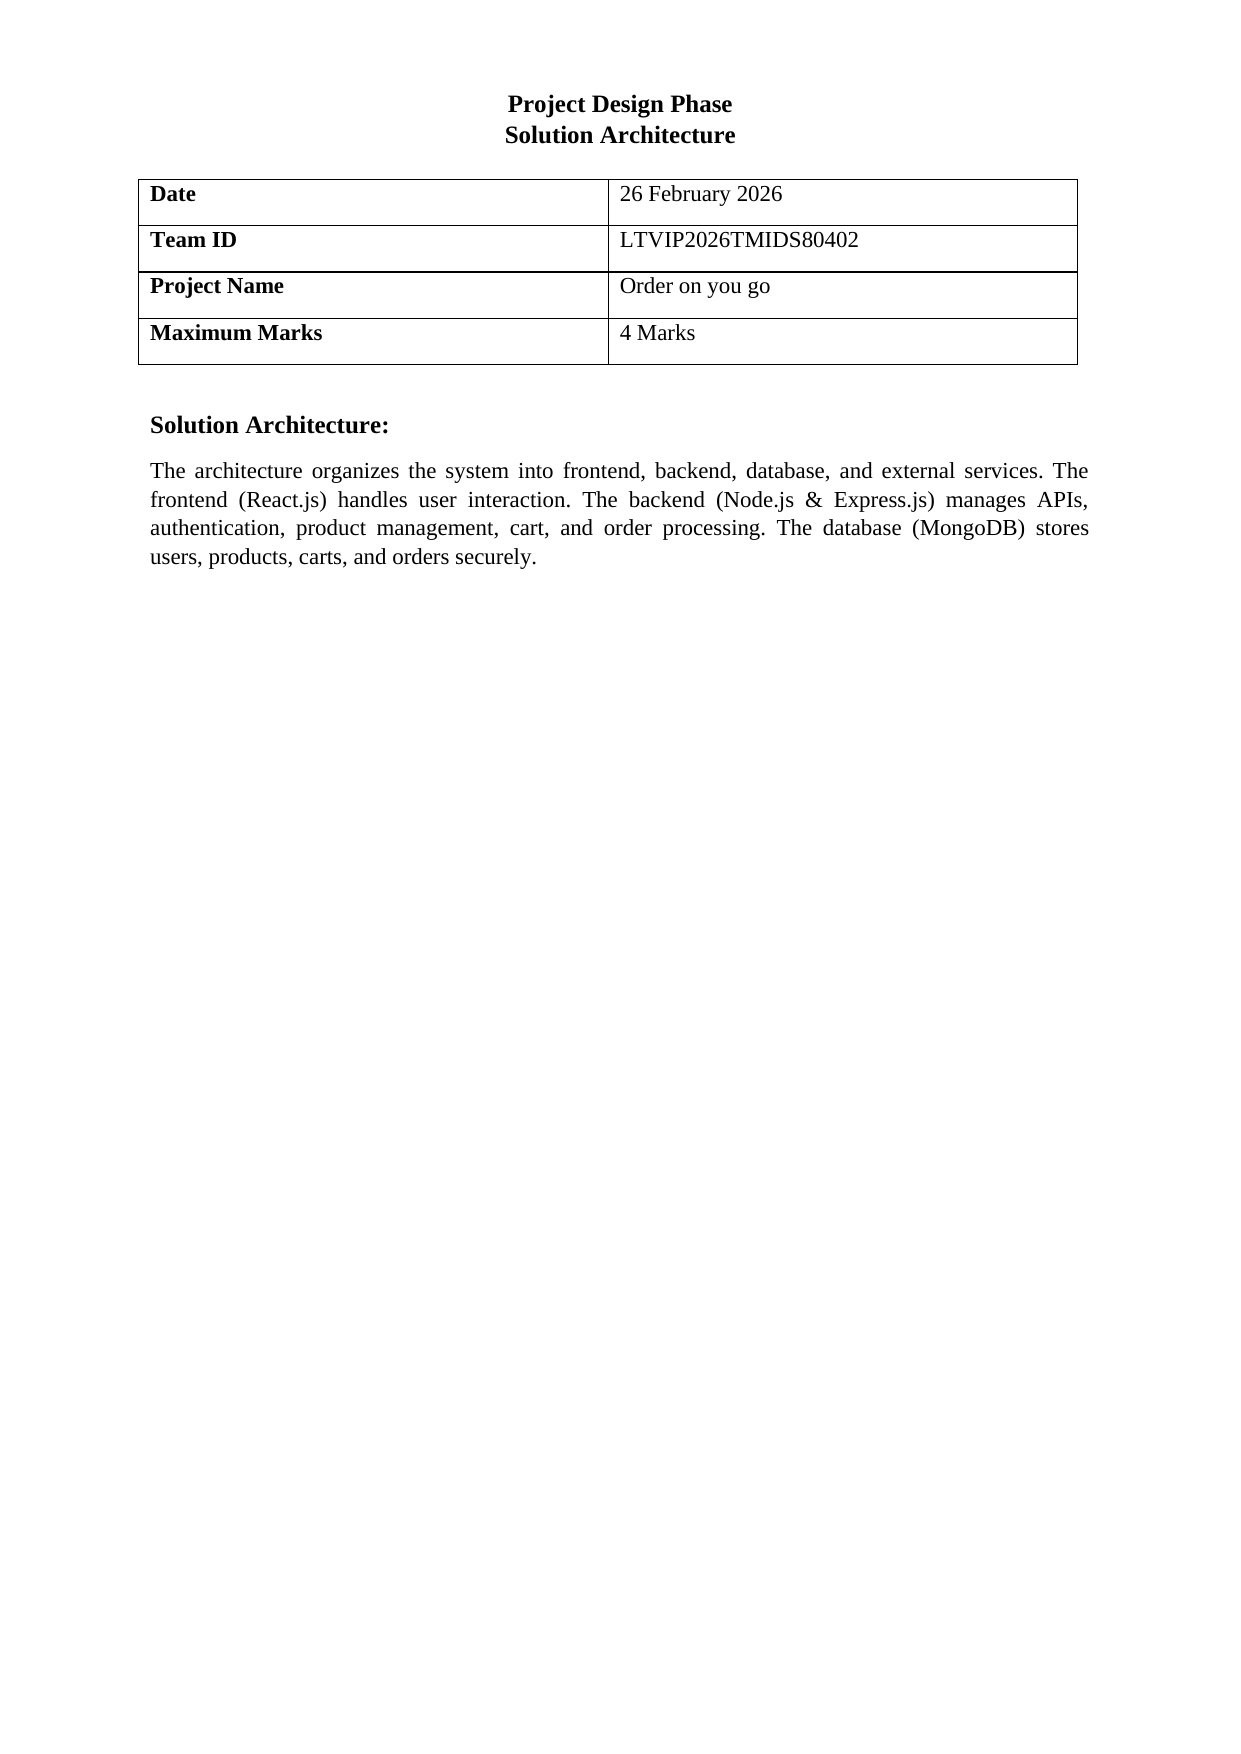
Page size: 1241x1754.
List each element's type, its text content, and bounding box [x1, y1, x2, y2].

table_cell Order on you go [609, 273, 1077, 318]
table_cell Team ID [139, 226, 608, 271]
table_cell LTVIP2026TMIDS80402 [609, 226, 1077, 271]
table_cell Maximum Marks [139, 319, 608, 364]
table_cell 4 Marks [609, 319, 1077, 364]
text Solution Architecture: [150, 410, 1090, 439]
text Solution Architecture [150, 120, 1090, 148]
text Project Design Phase [150, 89, 1090, 117]
table_cell Project Name [139, 273, 608, 318]
text The architecture organizes the system into frontend, backend, database, and external services. The frontend (React.js) handles user interaction. The backend (Node.js & Express.js) manages APIs, authentication, product management, cart, and order processing. The database (MongoDB) stores users, products, carts, and orders securely. [150, 458, 1090, 569]
table_header 26 February 2026 [609, 180, 1077, 225]
table_header Date [139, 180, 608, 225]
